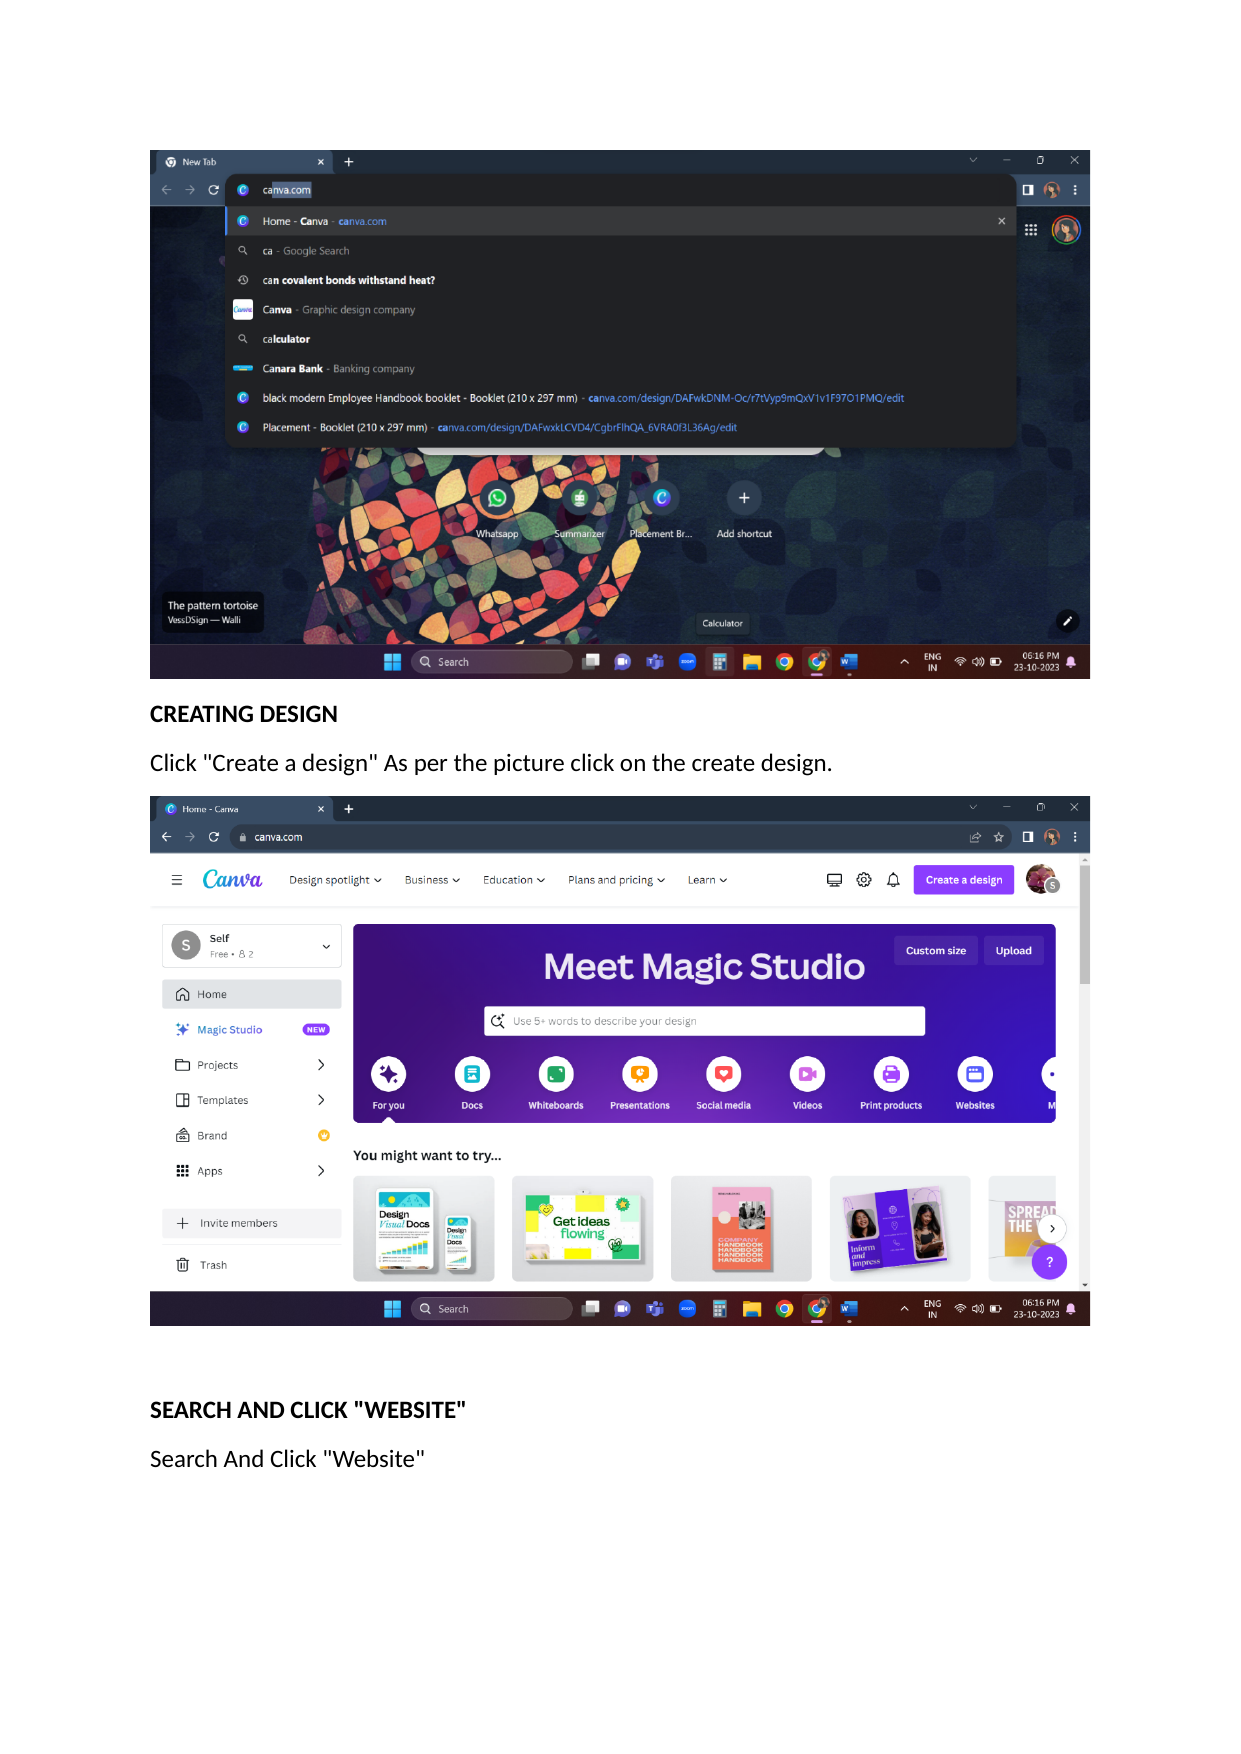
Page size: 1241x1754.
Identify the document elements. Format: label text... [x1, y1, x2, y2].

text CREATING DESIGN [150, 698, 1090, 728]
text Click "Create a design" As per the picture click on the create design. [150, 747, 1090, 778]
picture [150, 150, 1091, 679]
picture [150, 796, 1091, 1326]
text SEARCH AND CLICK "WEBSITE" [150, 1394, 1090, 1424]
text Search And Click "Website" [150, 1444, 1090, 1474]
